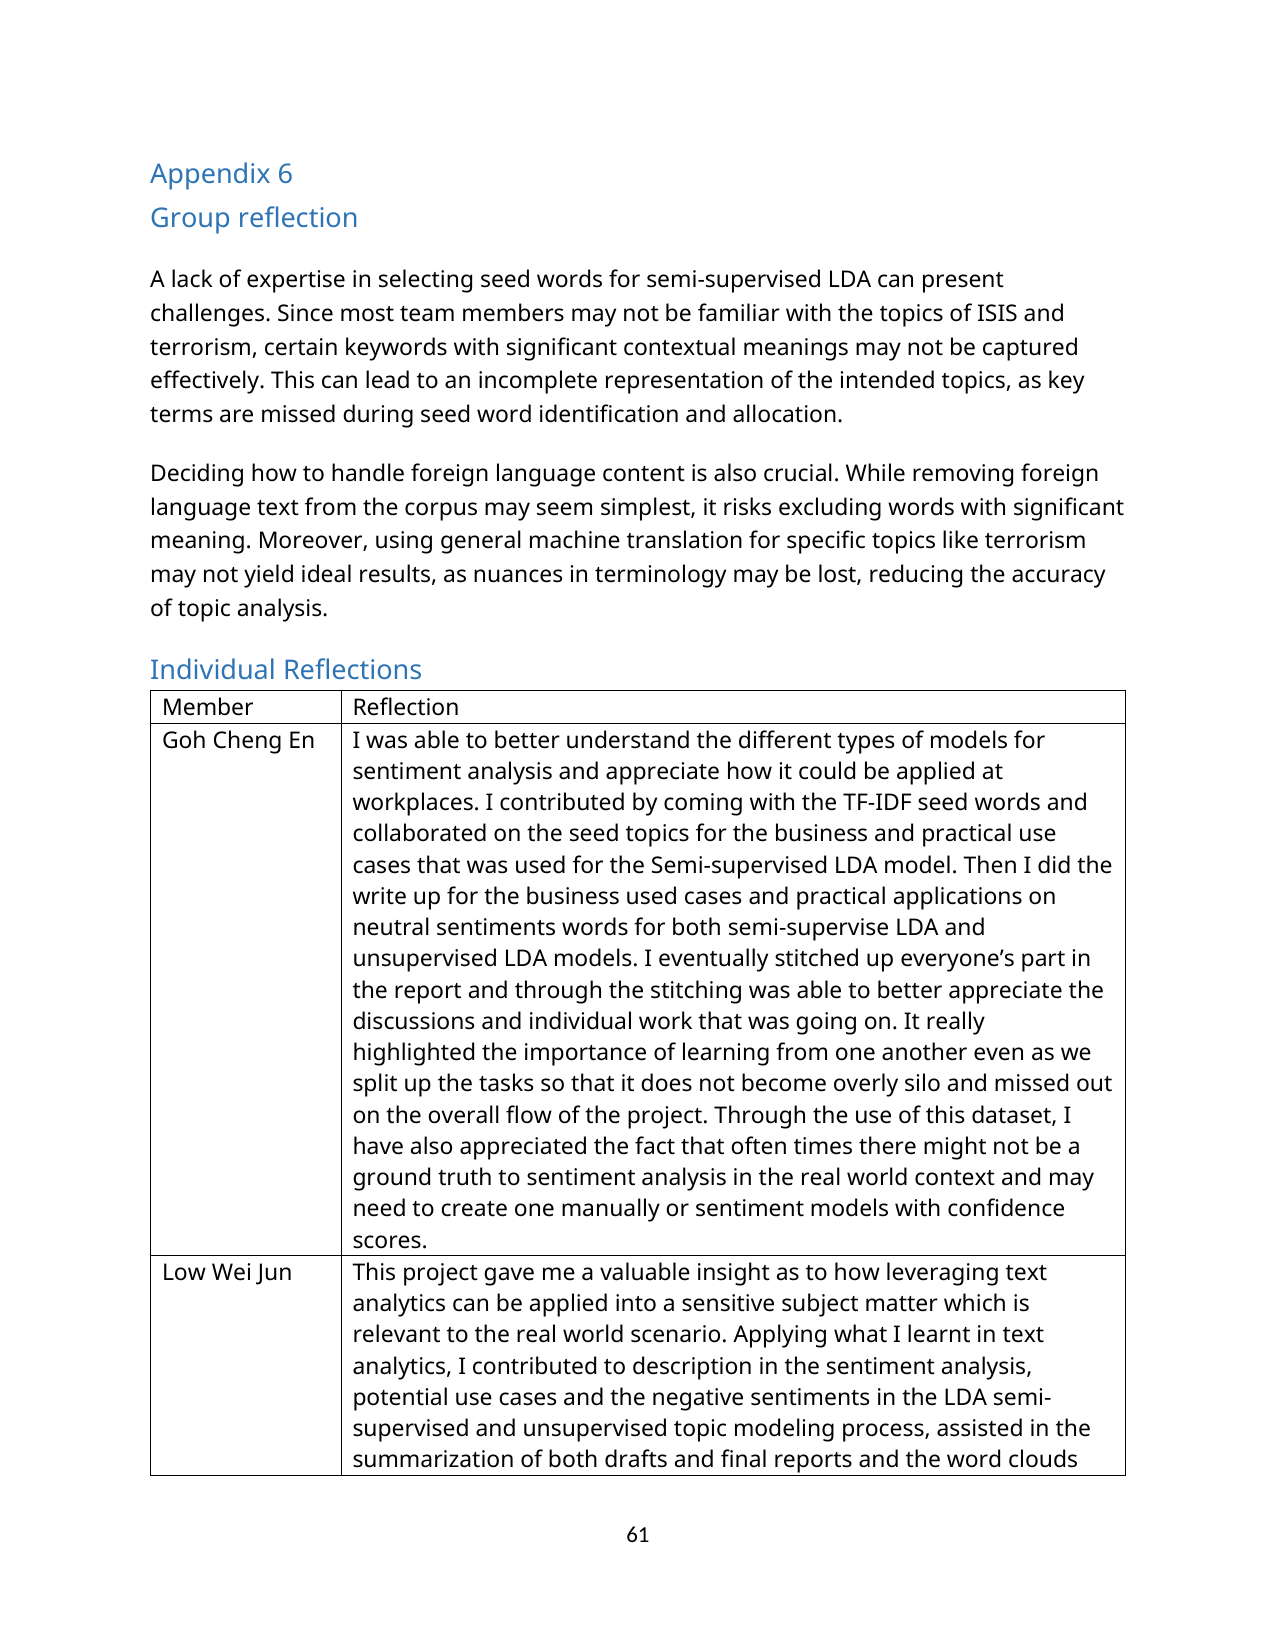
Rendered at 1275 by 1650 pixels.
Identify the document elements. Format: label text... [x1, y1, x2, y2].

table_cell Low Wei Jun [151, 1256, 341, 1474]
table_cell Goh Cheng En [151, 724, 341, 1255]
text Deciding how to handle foreign language content is also crucial. While removing foreign language text from the corpus may seem simplest, it risks excluding words with significant meaning. Moreover, using general machine translation for specific topics like terrorism may not yield ideal results, as nuances in terminology may be lost, reducing the accuracy of topic analysis. [150, 457, 1125, 623]
table_cell I was able to better understand the different types of models for sentiment analysis and appreciate how it could be applied at workplaces. I contributed by coming with the TF-IDF seed words and collaborated on the seed topics for the business and practical use cases that was used for the Semi-supervised LDA model. Then I did the write up for the business used cases and practical applications on neutral sentiments words for both semi-supervise LDA and unsupervised LDA models. I eventually stitched up everyone’s part in the report and through the stitching was able to better appreciate the discussions and individual work that was going on. It really highlighted the importance of learning from one another even as we split up the tasks so that it does not become overly silo and missed out on the overall flow of the project. Through the use of this dataset, I have also appreciated the fact that often times there might not be a ground truth to sentiment analysis in the real world context and may need to create one manually or sentiment models with confidence scores. [342, 724, 1125, 1255]
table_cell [342, 1256, 1125, 1474]
text A lack of expertise in selecting seed words for semi-supervised LDA can present challenges. Since most team members may not be familiar with the topics of ISIS and terrorism, certain keywords with significant contextual meanings may not be captured effectively. This can lead to an incomplete representation of the intended topics, as key terms are missed during seed word identification and allocation. [150, 263, 1125, 429]
subtitle Appendix 6 [150, 154, 1125, 191]
table_header Member [151, 691, 341, 722]
subtitle Individual Reflections [150, 650, 1125, 687]
table_header Reflection [342, 691, 1125, 722]
subtitle Group reflection [150, 198, 1125, 235]
